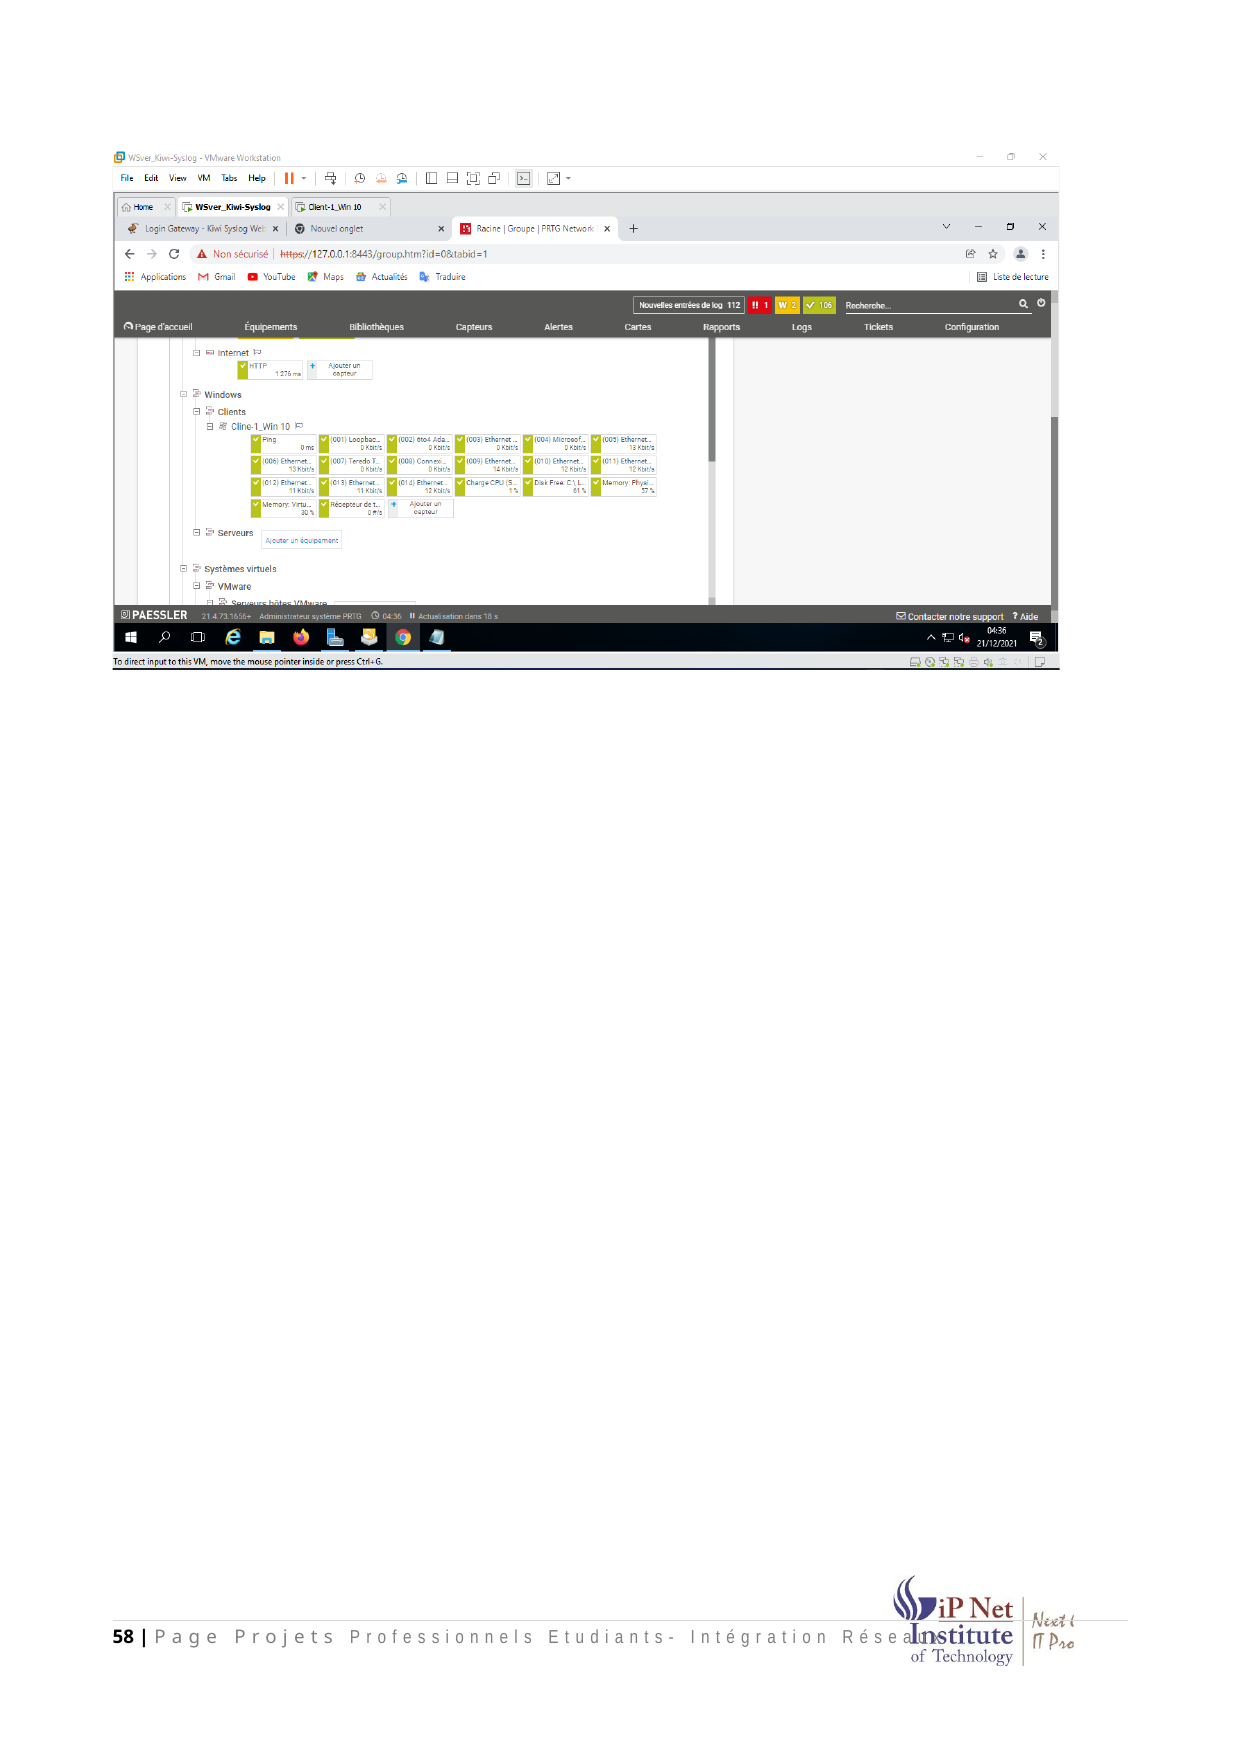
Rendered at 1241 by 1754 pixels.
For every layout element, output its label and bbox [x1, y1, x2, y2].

picture [893, 1575, 1074, 1620]
picture [112, 150, 1060, 670]
picture [893, 1621, 1074, 1666]
